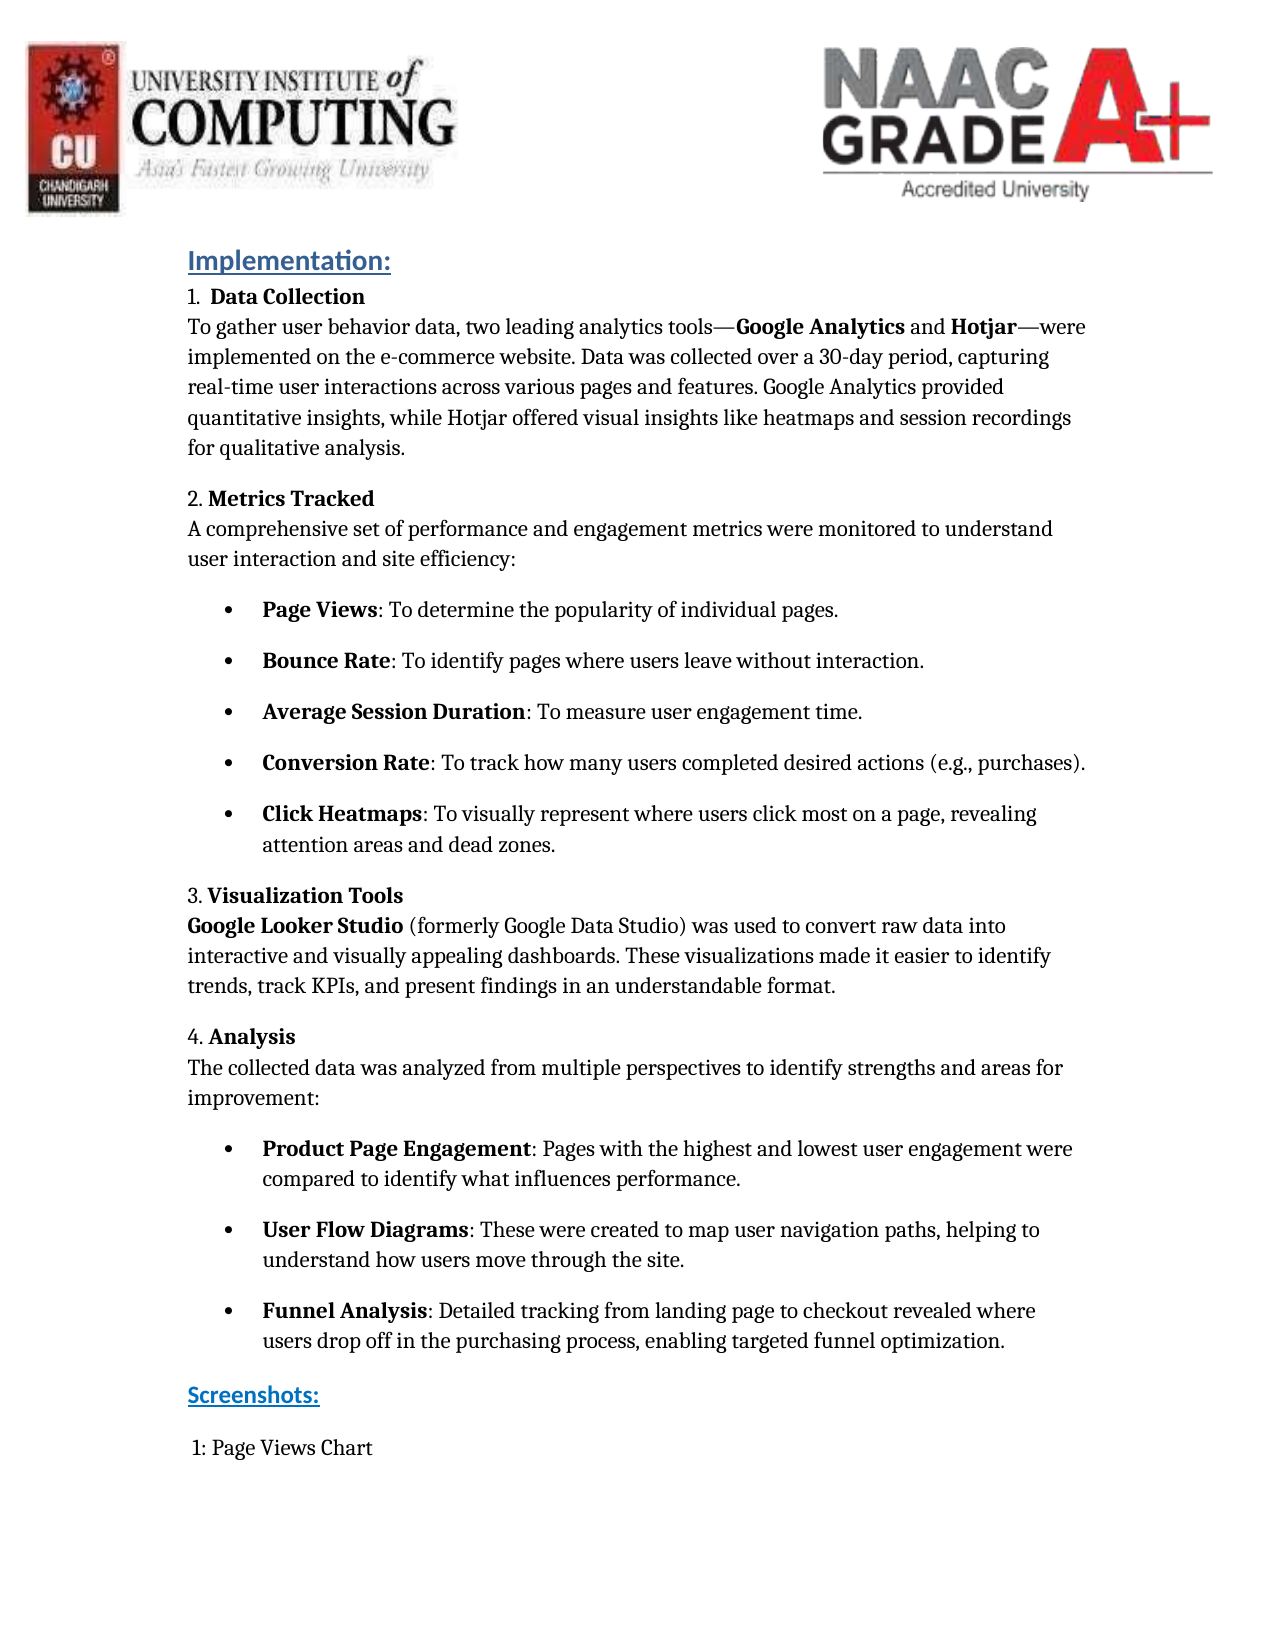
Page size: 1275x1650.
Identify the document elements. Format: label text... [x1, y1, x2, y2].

list Product Page Engagement: Pages with the highest and lowest user engagement were compared to identify what influences performance. [225, 1136, 1088, 1192]
list Bounce Rate: To identify pages where users leave without interaction. [225, 648, 1088, 674]
text 1. Data Collection To gather user behavior data, two leading analytics tools—Google Analytics and Hotjar—were implemented on the e-commerce website. Data was collected over a 30-day period, capturing real-time user interactions across various pages and features. Google Analytics provided quantitative insights, while Hotjar offered visual insights like heatmaps and session recordings for qualitative analysis. [187, 283, 1088, 461]
text Screenshots: [187, 1379, 1088, 1410]
text 4. Analysis The collected data was analyzed from multiple perspectives to identify strengths and areas for improvement: [187, 1024, 1088, 1111]
list Funnel Analysis: Detailed tracking from landing page to checkout revealed where users drop off in the purchasing process, enabling targeted funnel optimization. [225, 1298, 1088, 1354]
picture [822, 47, 1213, 202]
subtitle Implementation: [187, 242, 1088, 278]
text 1: Page Views Chart [187, 1435, 1088, 1461]
list User Flow Diagrams: These were created to map user navigation paths, helping to understand how users move through the site. [225, 1217, 1088, 1273]
list Page Views: To determine the popularity of individual pages. [225, 597, 1088, 623]
list Click Heatmaps: To visually represent where users click most on a page, revealing attention areas and dead zones. [225, 801, 1088, 858]
picture [24, 41, 458, 217]
text 2. Metrics Tracked A comprehensive set of performance and engagement metrics were monitored to understand user interaction and site efficiency: [187, 486, 1088, 572]
list Conversion Rate: To track how many users completed desired actions (e.g., purchases). [225, 750, 1088, 776]
text 3. Visualization Tools Google Looker Studio (formerly Google Data Studio) was used to convert raw data into interactive and visually appealing dashboards. These visualizations made it easier to identify trends, track KPIs, and present findings in an understandable format. [187, 882, 1088, 999]
list Average Session Duration: To measure user engagement time. [225, 699, 1088, 725]
